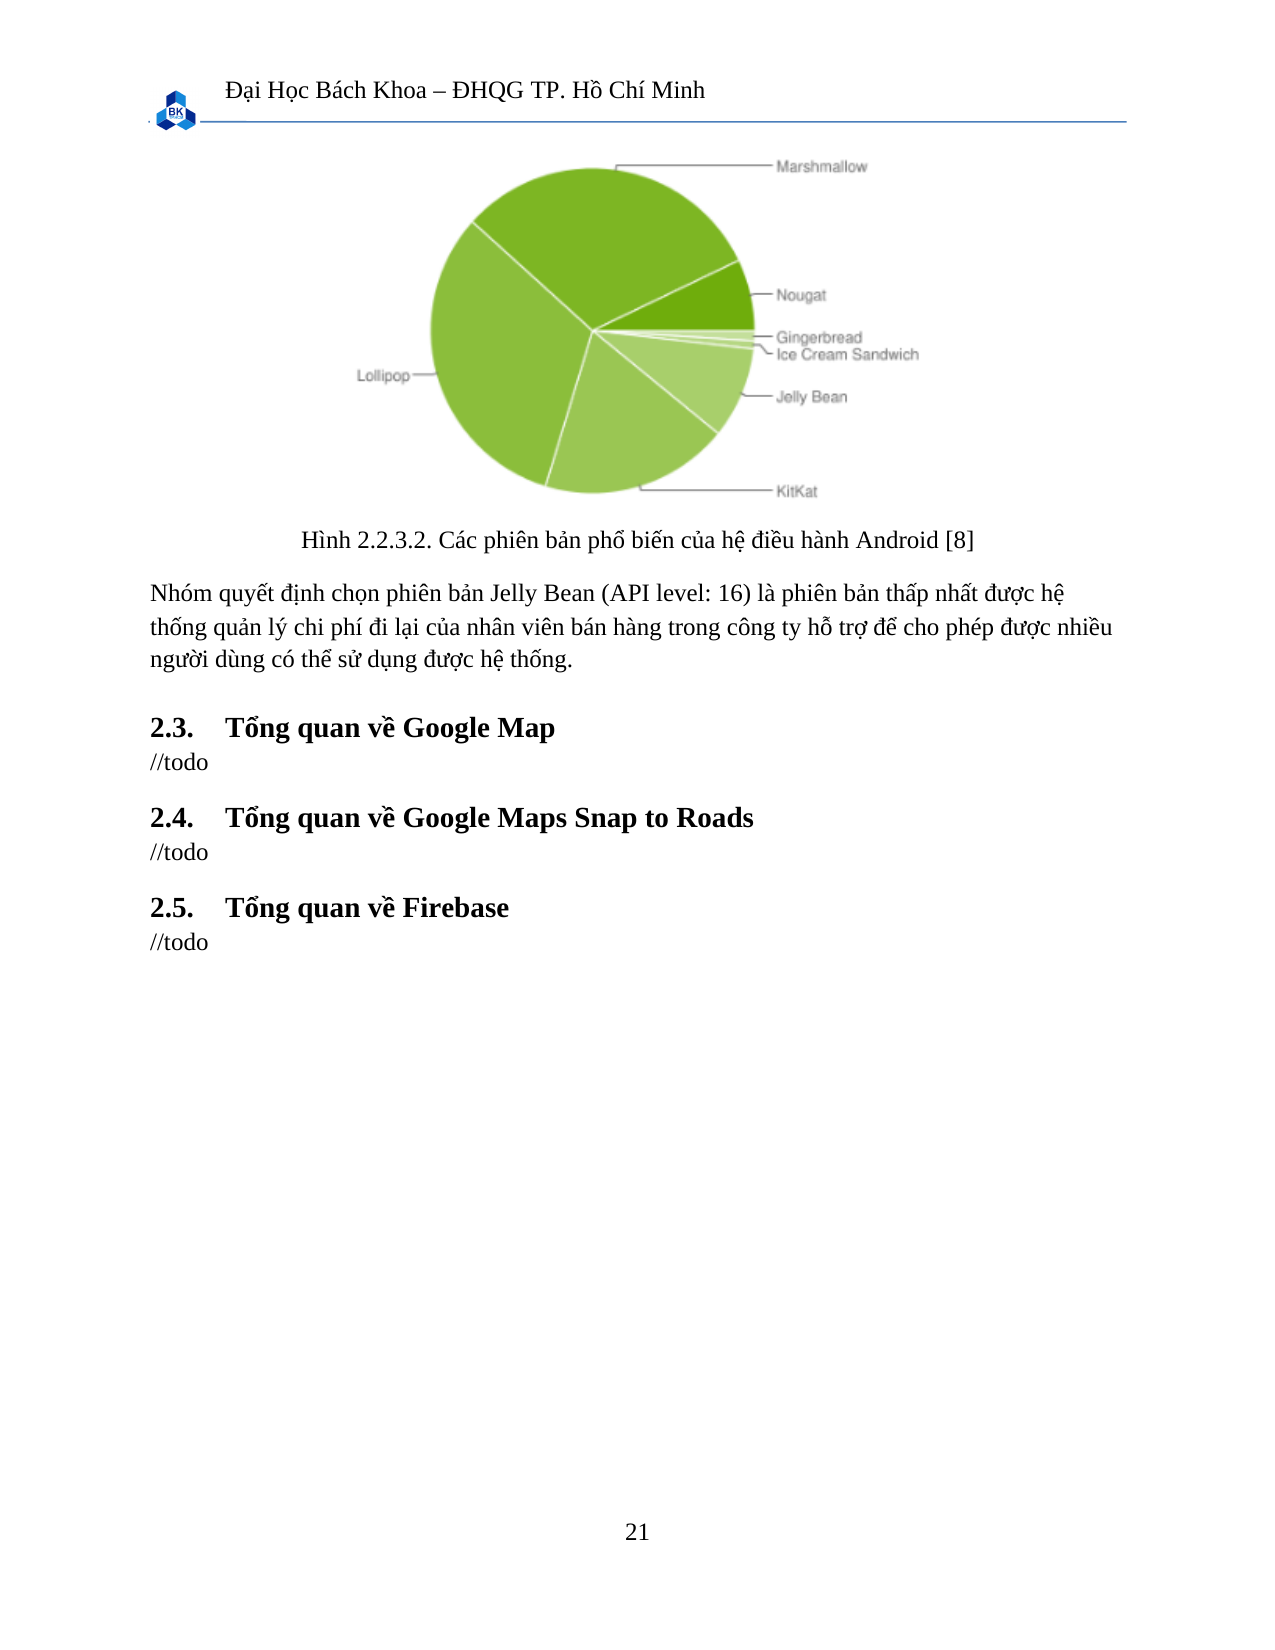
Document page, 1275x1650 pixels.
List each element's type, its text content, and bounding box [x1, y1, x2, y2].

picture [345, 150, 930, 521]
text Nhóm quyết định chọn phiên bản Jelly Bean (API level: 16) là phiên bản thấp nhất được hệ thống quản lý chi phí đi lại của nhân viên bán hàng trong công ty hỗ trợ để cho phép được nhiều người dùng có thể sử dụng được hệ thống. [150, 578, 1125, 673]
list Tổng quan về Google Map [150, 711, 1125, 744]
list Tổng quan về Firebase [150, 891, 1125, 924]
text //todo [150, 747, 1125, 776]
text //todo [150, 927, 1125, 956]
text Hình 2.2.3.2. Các phiên bản phổ biến của hệ điều hành Android [8] [150, 525, 1125, 553]
picture [150, 87, 200, 138]
list Tổng quan về Google Maps Snap to Roads [150, 801, 1125, 834]
text //todo [150, 837, 1125, 866]
